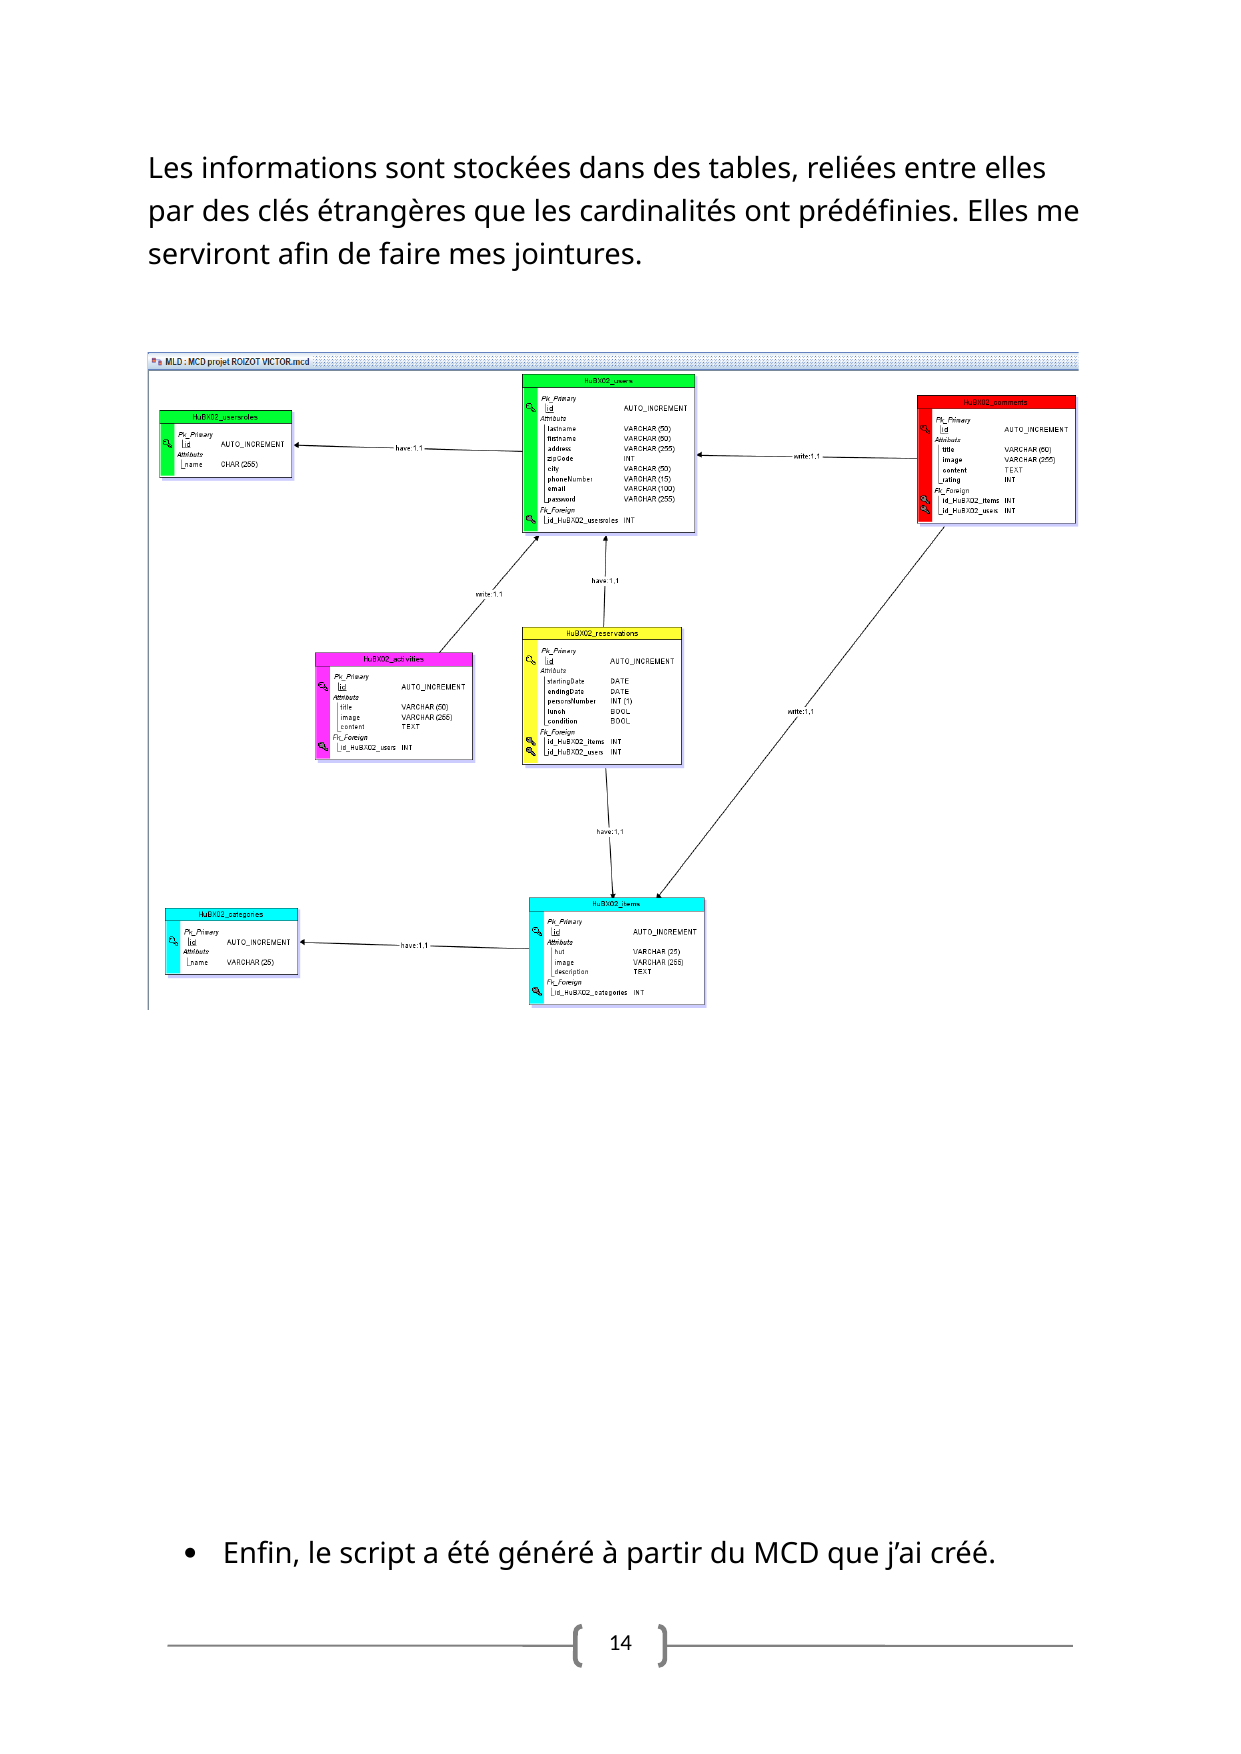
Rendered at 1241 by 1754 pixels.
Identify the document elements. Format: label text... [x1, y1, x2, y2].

list Enfin, le script a été généré à partir du MCD que j’ai créé. [185, 1532, 1093, 1572]
picture [147, 352, 1079, 1010]
text Les informations sont stockées dans des tables, reliées entre elles par des clés étrangères que les cardinalités ont prédéfinies. Elles me serviront afin de faire mes jointures. [148, 148, 1093, 273]
